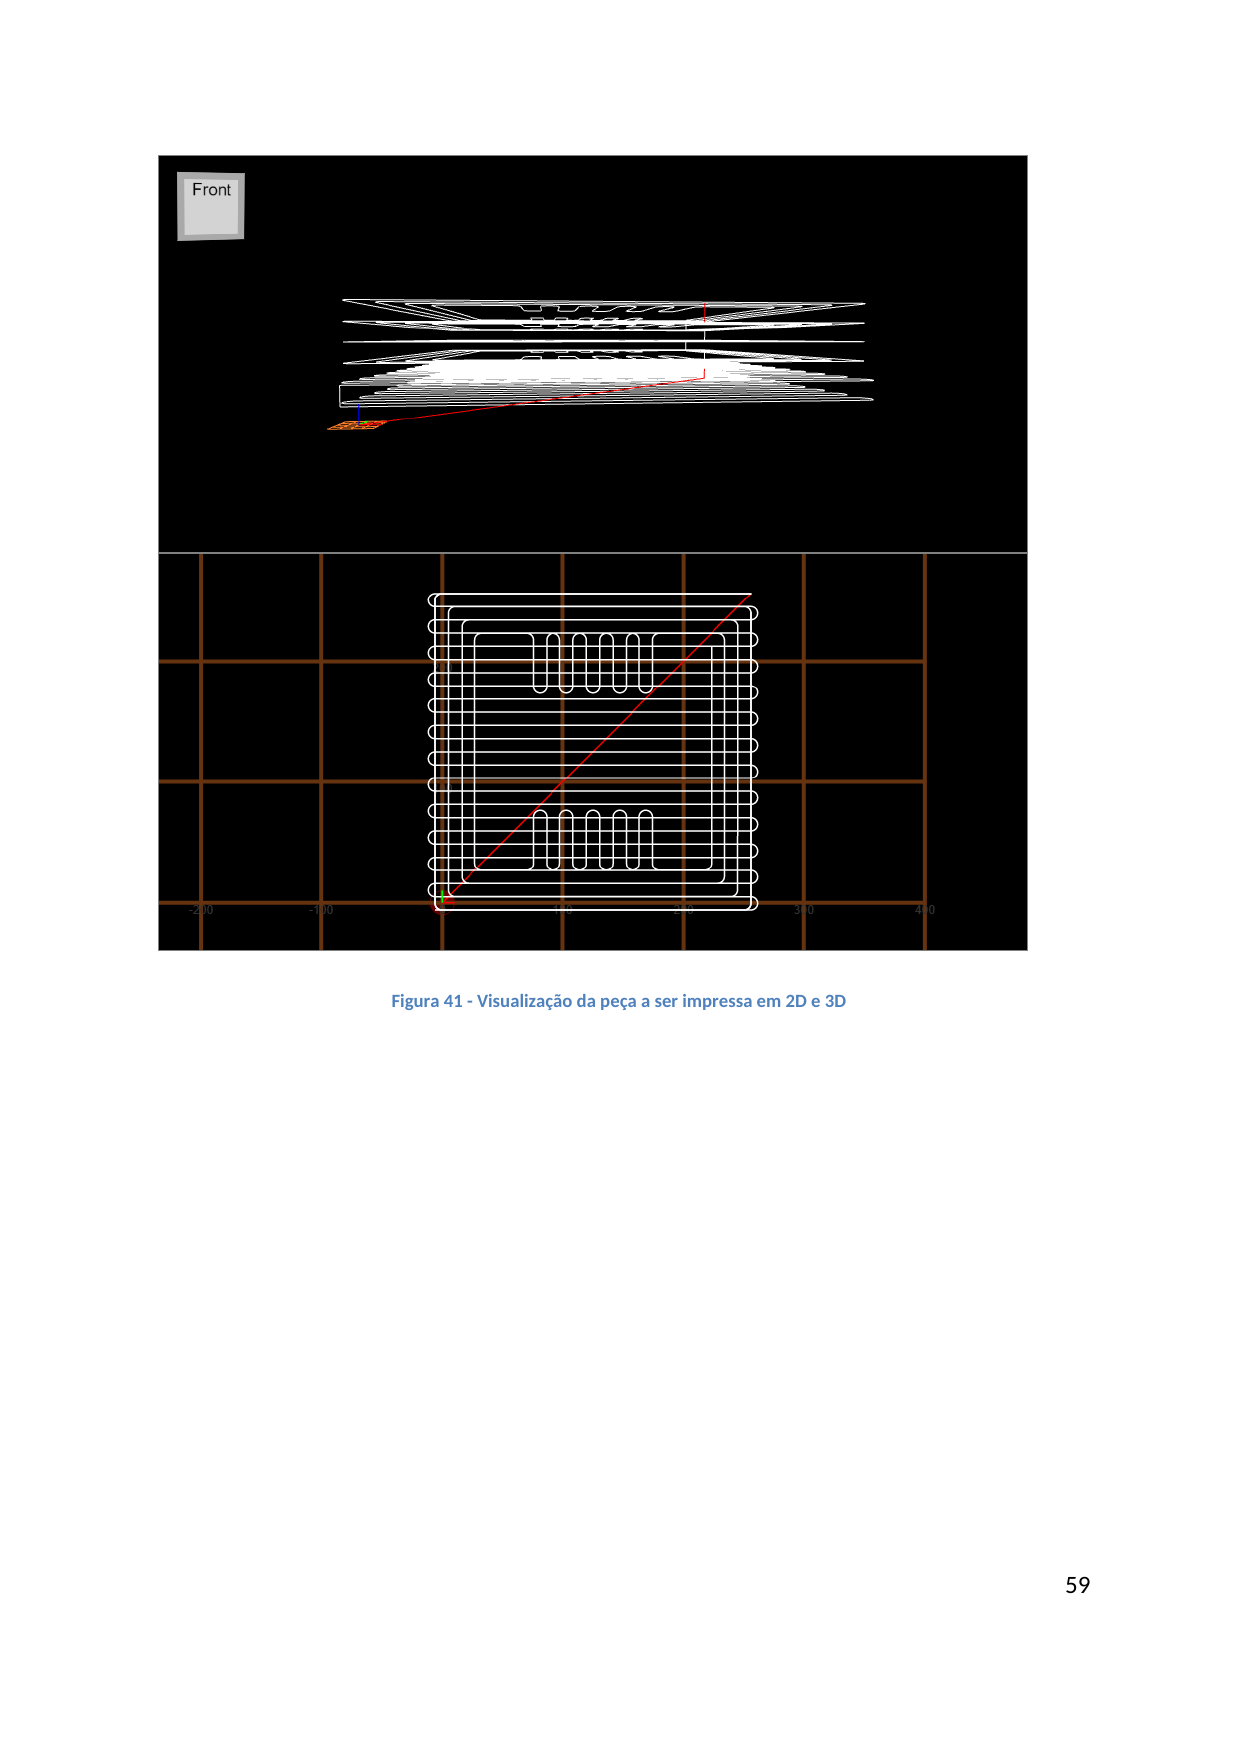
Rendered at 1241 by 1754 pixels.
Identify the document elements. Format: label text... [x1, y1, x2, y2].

picture [147, 150, 1037, 957]
text Figura - Visualização da peça a ser impressa em 2D e 3D [148, 989, 1090, 1012]
